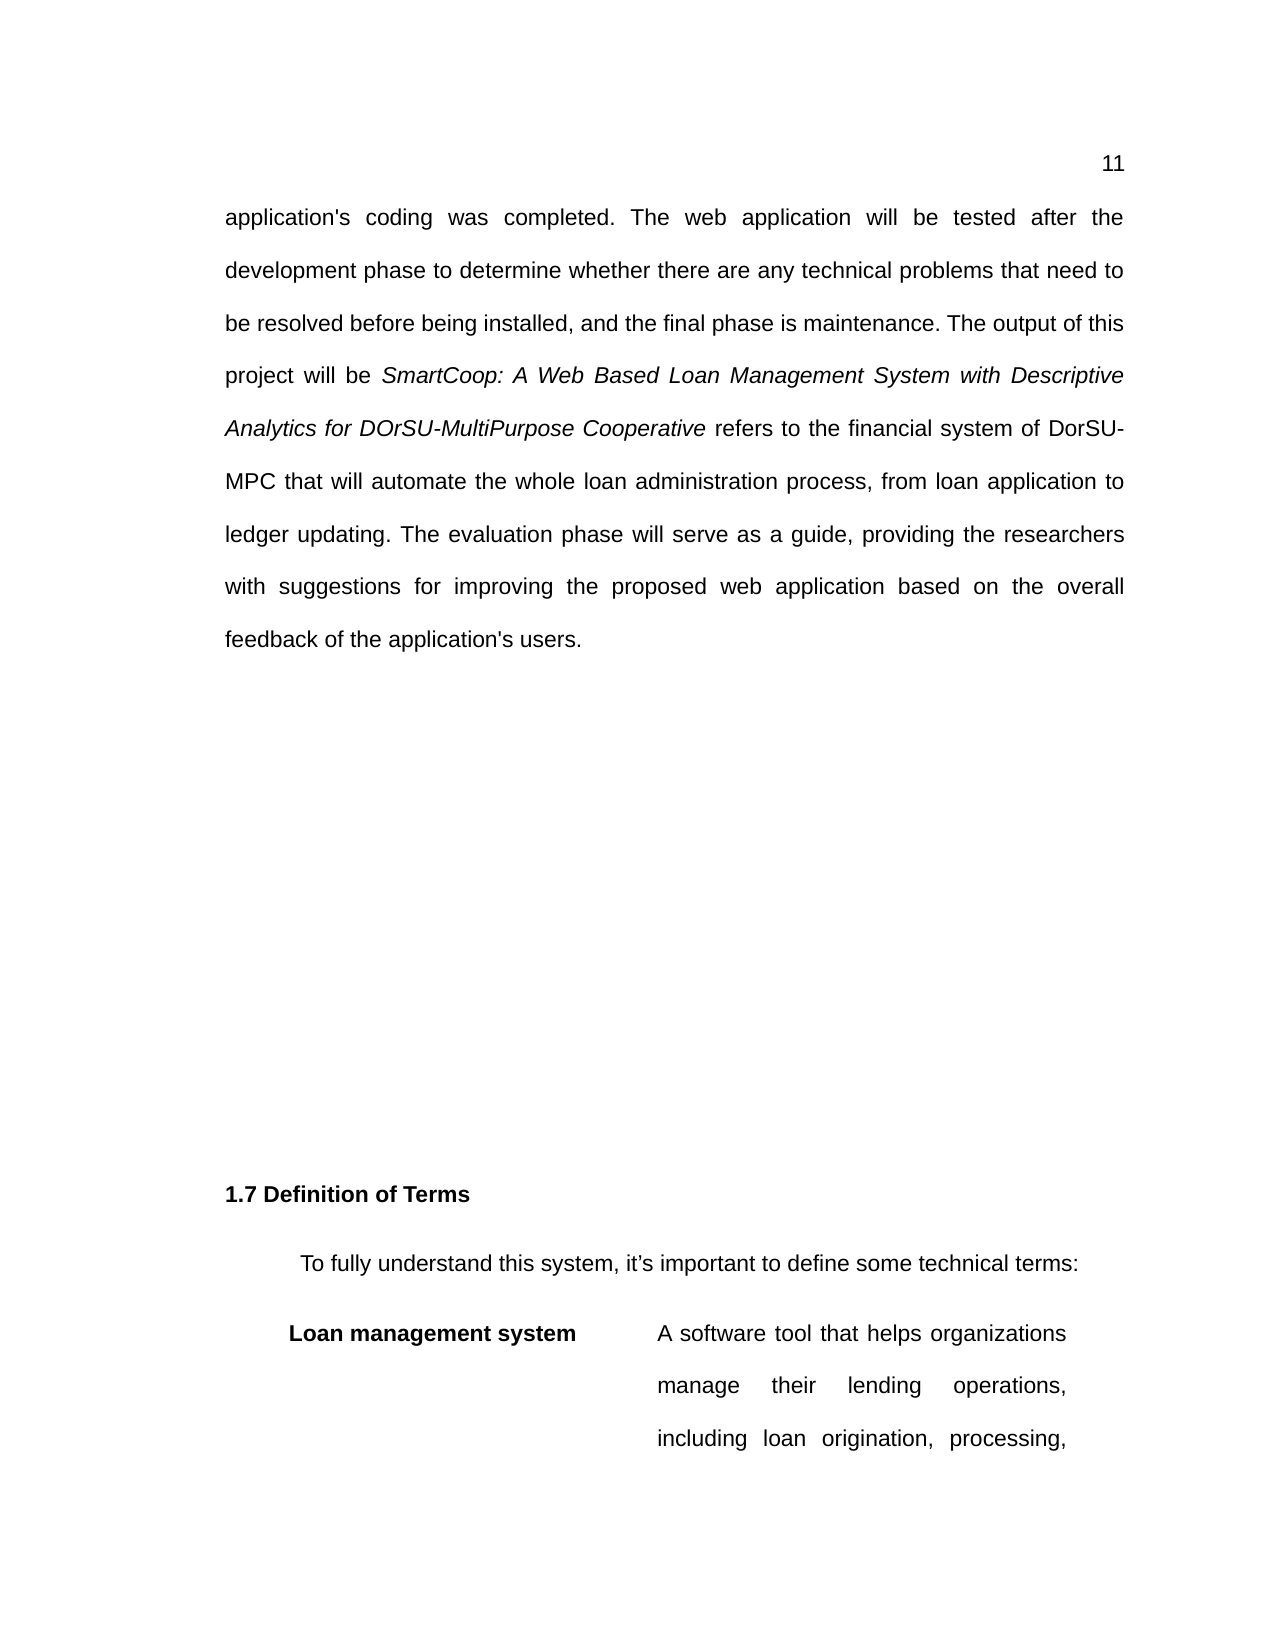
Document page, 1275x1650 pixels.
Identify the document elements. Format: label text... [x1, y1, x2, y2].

text To fully understand this system, it’s important to define some technical terms: [225, 1250, 1125, 1277]
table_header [214, 1320, 646, 1452]
text 1.7 Definition of Terms [225, 1181, 1125, 1207]
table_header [646, 1320, 1078, 1452]
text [225, 204, 1125, 652]
